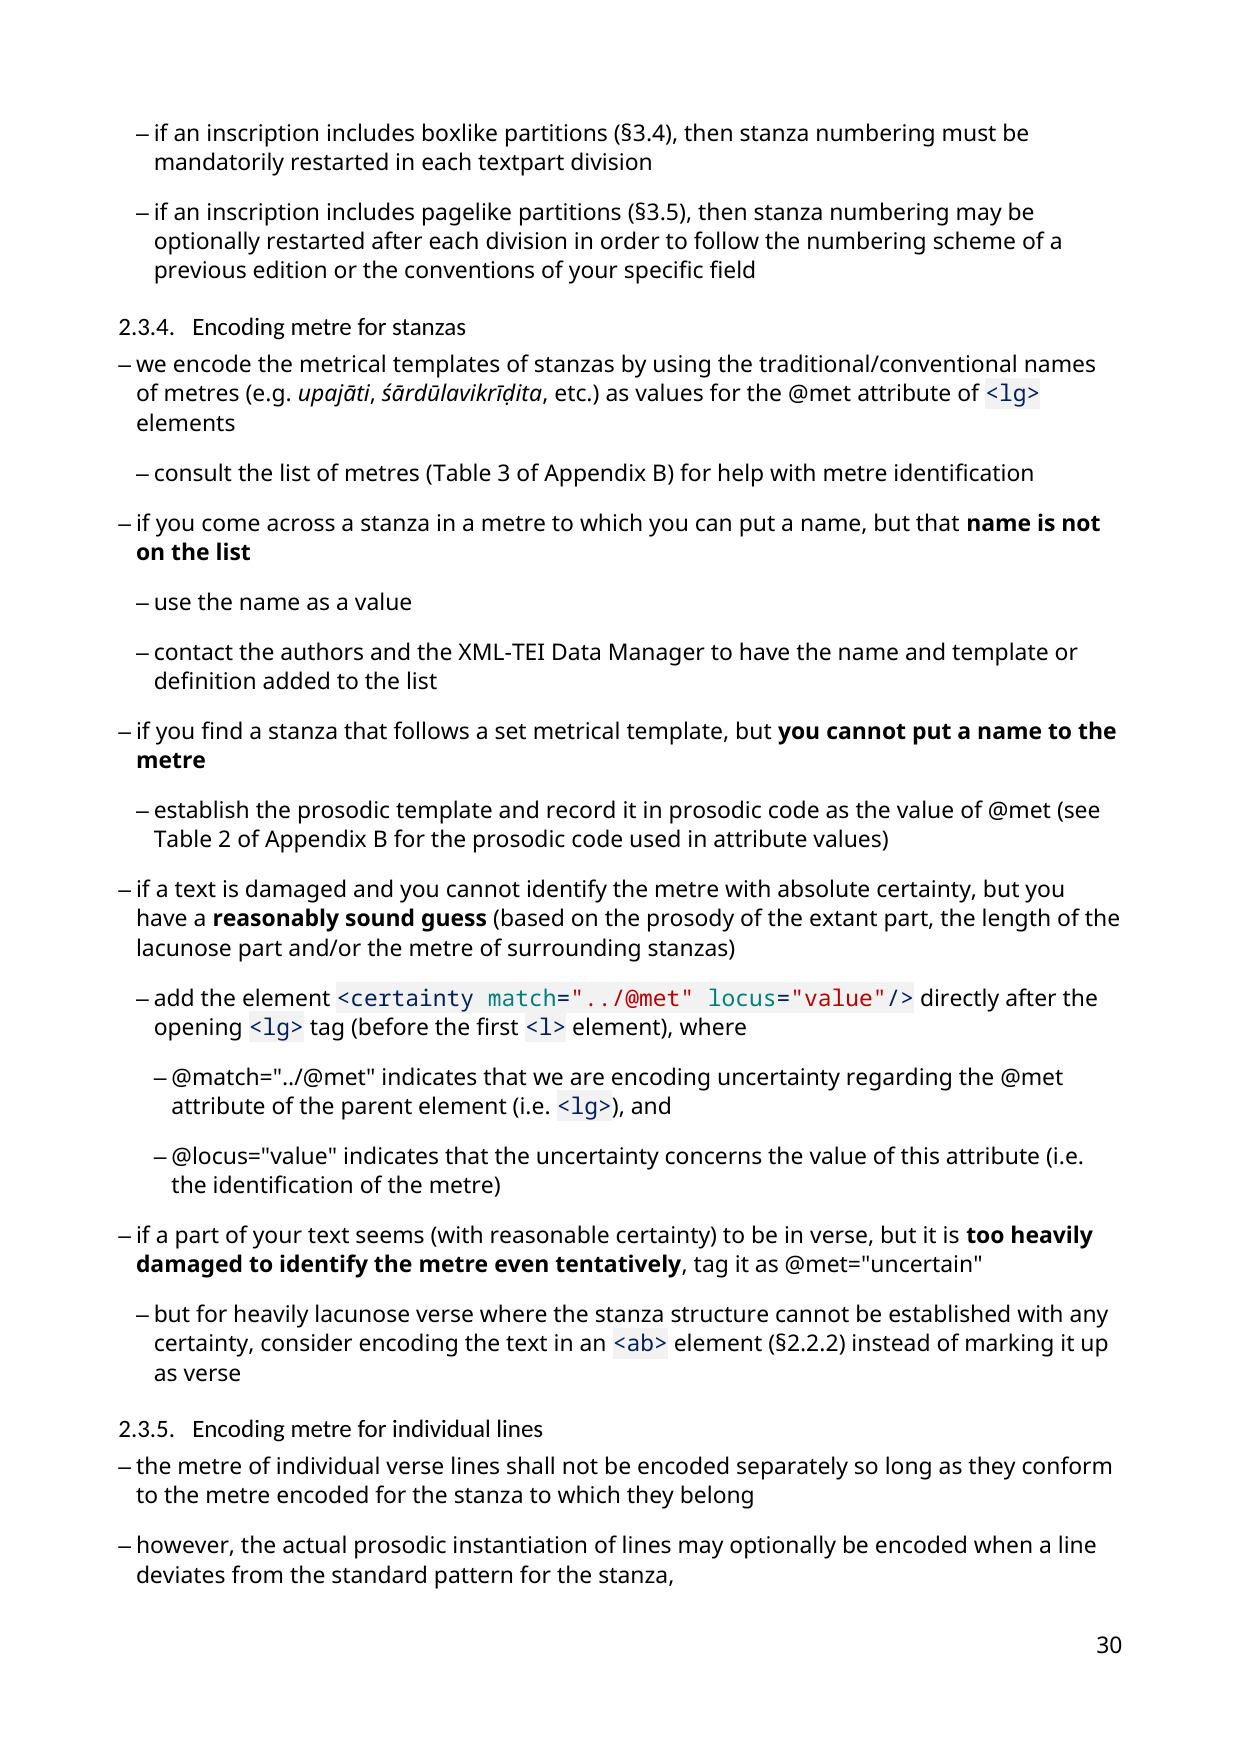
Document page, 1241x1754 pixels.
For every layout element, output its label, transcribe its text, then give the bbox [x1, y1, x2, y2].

subtitle Encoding metre for stanzas [118, 306, 1122, 343]
list add the element <certainty match="../@met" locus="value"/> directly after the opening <lg> tag (before the first <l> element), where [136, 983, 525, 1041]
list @match="../@met" indicates that we are encoding uncertainty regarding the @met attribute of the parent element (i.e. <lg>), and [153, 1062, 1122, 1120]
subtitle Encoding metre for individual lines [118, 1408, 1122, 1445]
list the metre of individual verse lines shall not be encoded separately so long as they conform to the metre encoded for the stanza to which they belong [118, 1451, 1122, 1510]
list but for heavily lacunose verse where the stanza structure cannot be established with any certainty, consider encoding the text in an <ab> element (§2.2.2) instead of marking it up as verse [136, 1299, 1122, 1387]
list however, the actual prosodic instantiation of lines may optionally be encoded when a line deviates from the standard pattern for the stanza, [118, 1531, 1122, 1589]
list contact the authors and the XML-TEI Data Manager to have the name and template or definition added to the list [136, 637, 1122, 695]
list if a text is damaged and you cannot identify the metre with absolute certainty, but you have a reasonably sound guess (based on the prosody of the extant part, the length of the lacunose part and/or the metre of surrounding stanzas) [118, 874, 1122, 962]
list add the element <certainty match="../@met" locus="value"/> directly after the opening <lg> tag (before the first <l> element), where [566, 983, 1122, 1041]
list if you come across a stanza in a metre to which you can put a name, but that name is not on the list [118, 508, 1122, 566]
list consult the list of metres (Table 3 of Appendix B) for help with metre identification [136, 458, 1122, 487]
list we encode the metrical templates of stanzas by using the traditional/conventional names of metres (e.g. upajāti, śārdūlavikrīḍita, etc.) as values for the @met attribute of <lg> elements [118, 349, 1122, 437]
list if an inscription includes boxlike partitions (§3.4), then stanza numbering must be mandatorily restarted in each textpart division [136, 118, 1122, 176]
list if an inscription includes pagelike partitions (§3.5), then stanza numbering may be optionally restarted after each division in order to follow the numbering scheme of a previous edition or the conventions of your specific field [136, 197, 1122, 285]
list establish the prosodic template and record it in prosodic code as the value of @met (see Table 2 of Appendix B for the prosodic code used in attribute values) [136, 795, 1122, 853]
list if a part of your text seems (with reasonable certainty) to be in verse, but it is too heavily damaged to identify the metre even tentatively, tag it as @met="uncertain" [118, 1220, 1122, 1278]
list if you find a stanza that follows a set metrical template, but you cannot put a name to the metre [118, 716, 1122, 774]
list use the name as a value [136, 587, 1122, 616]
list @locus="value" indicates that the uncertainty concerns the value of this attribute (i.e. the identification of the metre) [153, 1141, 1122, 1199]
